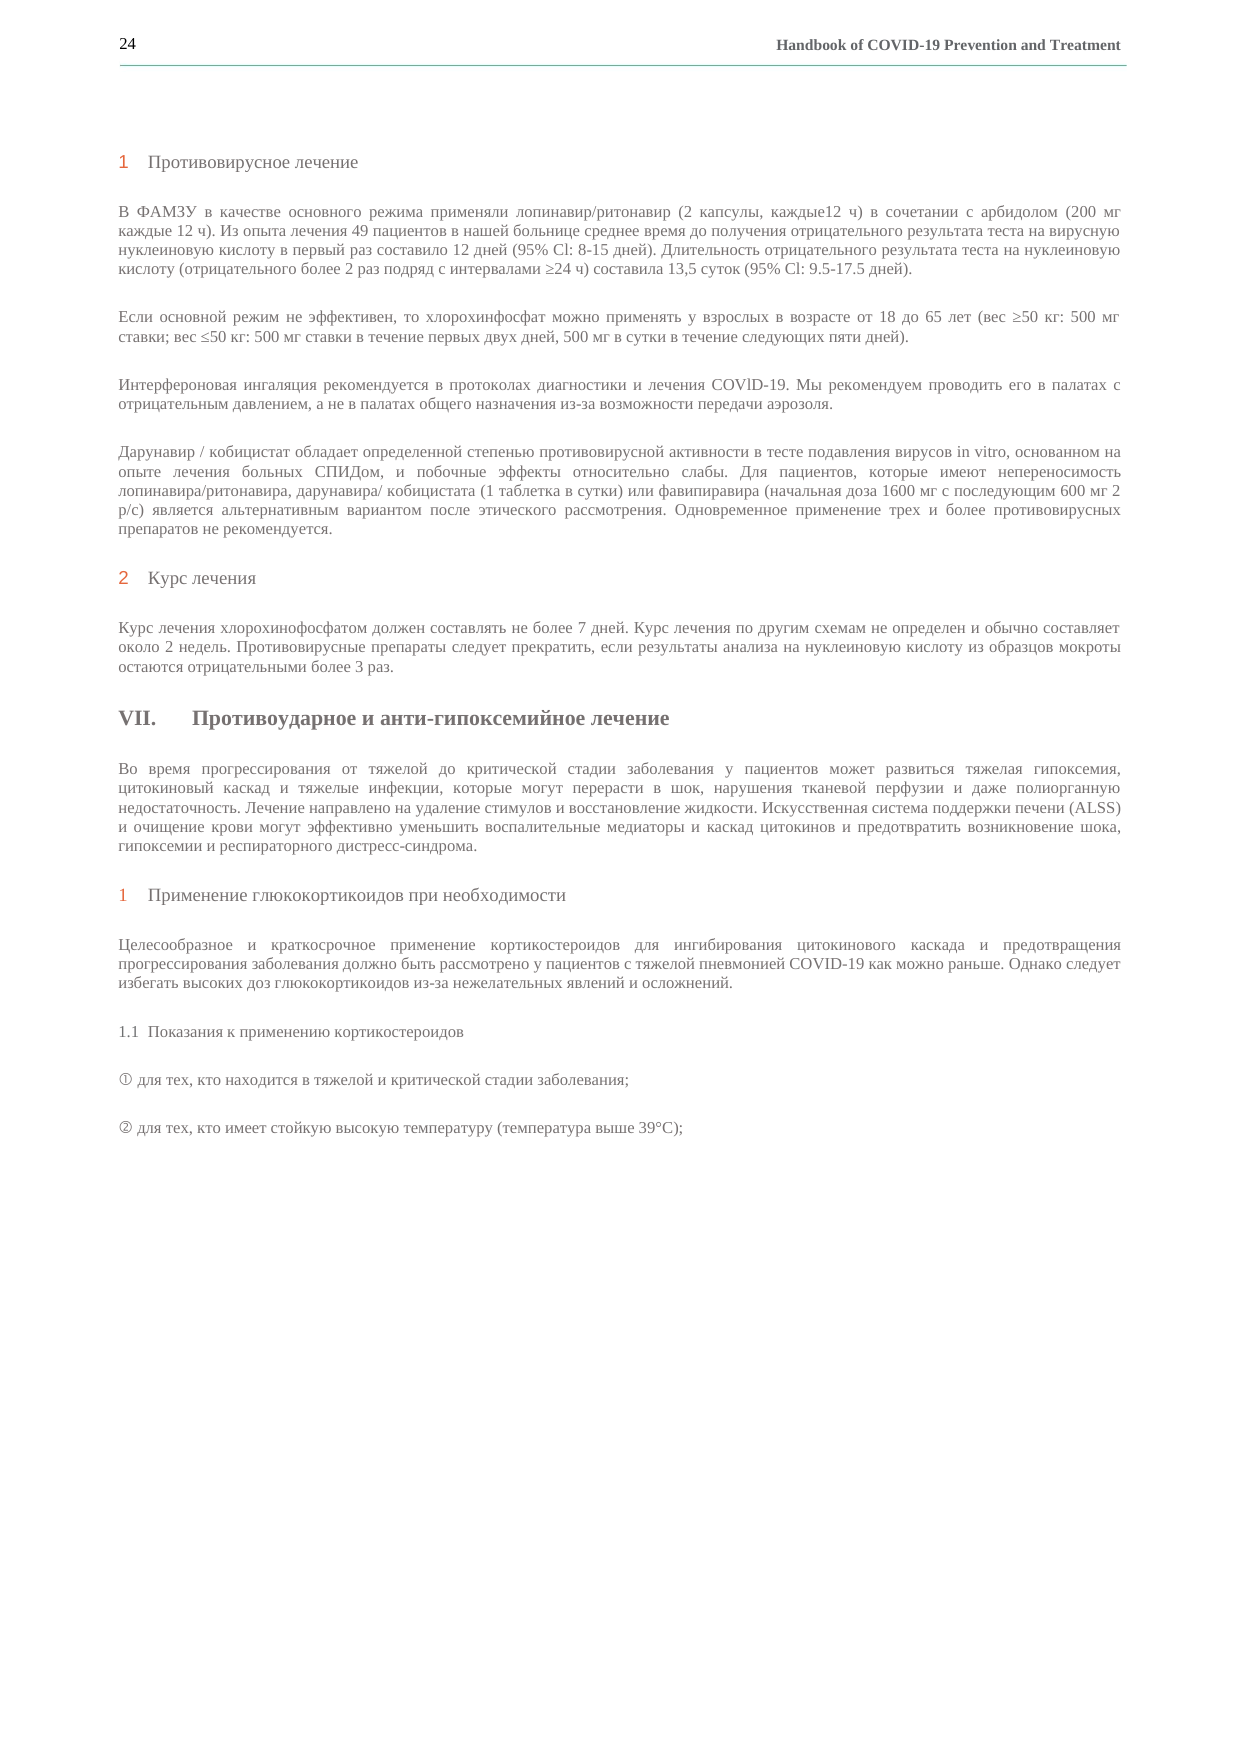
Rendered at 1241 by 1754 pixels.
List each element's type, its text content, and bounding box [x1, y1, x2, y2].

text Во время прогрессирования от тяжелой до критической стадии заболевания у пациентов может развиться тяжелая гипоксемия, цитокиновый каскад и тяжелые инфекции, которые могут перерасти в шок, нарушения тканевой перфузии и даже полиорганную недостаточность. Лечение направлено на удаление стимулов и восстановление жидкости. Искусственная система поддержки печени (ALSS) и очищение крови могут эффективно уменьшить воспалительные медиаторы и каскад цитокинов и предотвратить возникновение шока, гипоксемии и респираторного дистресс-синдрома. [118, 759, 1122, 855]
text Курс лечения хлорохинофосфатом должен составлять не более 7 дней. Курс лечения по другим схемам не определен и обычно составляет около 2 недель. Противовирусные препараты следует прекратить, если результаты анализа на нуклеиновую кислоту из образцов мокроты остаются отрицательными более 3 раз. [118, 618, 1122, 676]
list Противовирусное лечение [118, 151, 1122, 172]
text для тех, кто имеет стойкую высокую температуру (температура выше 39°C); [118, 1118, 1122, 1137]
list Курс лечения [118, 567, 1122, 589]
text Целесообразное и краткосрочное применение кортикостероидов для ингибирования цитокинового каскада и предотвращения прогрессирования заболевания должно быть рассмотрено у пациентов с тяжелой пневмонией COVID-19 как можно раньше. Однако следует избегать высоких доз глюкокортикоидов из-за нежелательных явлений и осложнений. [118, 935, 1122, 992]
text 1 Применение глюкокортикоидов при необходимости [118, 884, 1122, 906]
text В ФАМЗУ в качестве основного режима применяли лопинавир/ритонавир (2 капсулы, каждые12 ч) в сочетании с арбидолом (200 мг каждые 12 ч). Из опыта лечения 49 пациентов в нашей больнице среднее время до получения отрицательного результата теста на вирусную нуклеиновую кислоту в первый раз составило 12 дней (95% Cl: 8-15 дней). Длительность отрицательного результата теста на нуклеиновую кислоту (отрицательного более 2 раз подряд с интервалами ≥24 ч) составила 13,5 суток (95% Cl: 9.5-17.5 дней). [118, 201, 1122, 278]
text VII. Противоударное и анти-гипоксемийное лечение [118, 705, 1122, 730]
picture [119, 53, 1127, 72]
text Интерфероновая ингаляция рекомендуется в протоколах диагностики и лечения COVlD-19. Мы рекомендуем проводить его в палатах с отрицательным давлением, а не в палатах общего назначения из-за возможности передачи аэрозоля. [118, 375, 1122, 413]
text Если основной режим не эффективен, то хлорохинфосфат можно применять у взрослых в возрасте от 18 до 65 лет (вес ≥50 кг: 500 мг ставки; вес ≤50 кг: 500 мг ставки в течение первых двух дней, 500 мг в сутки в течение следующих пяти дней). [118, 307, 1122, 346]
text для тех, кто находится в тяжелой и критической стадии заболевания; [118, 1070, 1122, 1089]
list Показания к применению кортикостероидов [118, 1021, 1122, 1041]
text Дарунавир / кобицистат обладает определенной степенью противовирусной активности в тесте подавления вирусов in vitro, основанном на опыте лечения больных СПИДом, и побочные эффекты относительно слабы. Для пациентов, которые имеют непереносимость лопинавира/ритонавира, дарунавира/ кобицистата (1 таблетка в сутки) или фавипиравира (начальная доза 1600 мг с последующим 600 мг 2 р/с) является альтернативным вариантом после этического рассмотрения. Одновременное применение трех и более противовирусных препаратов не рекомендуется. [118, 442, 1122, 538]
